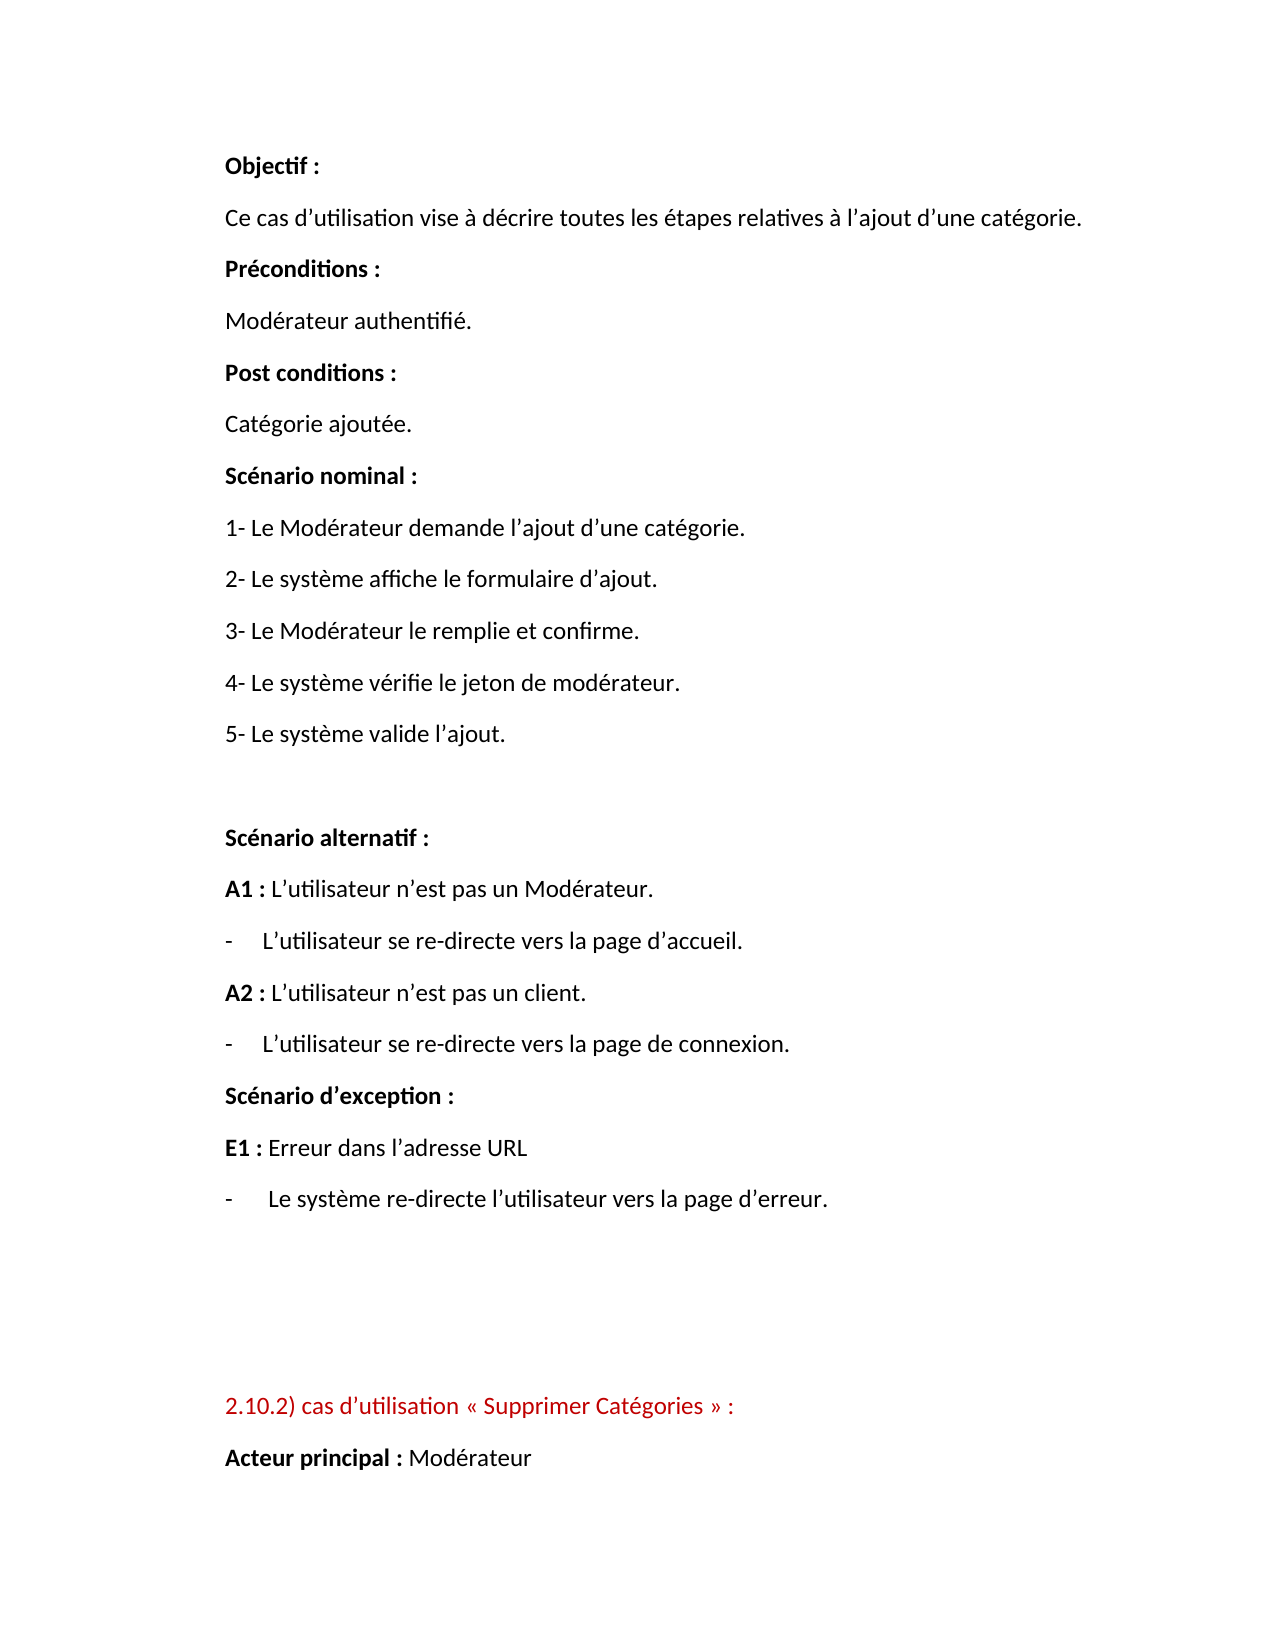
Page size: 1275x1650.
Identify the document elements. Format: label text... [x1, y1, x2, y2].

text Préconditions : [150, 253, 1125, 284]
text Scénario alternatif : [225, 822, 1125, 852]
text 4- Le système vérifie le jeton de modérateur. [225, 667, 1125, 697]
text A2 : L’utilisateur n’est pas un client. [150, 977, 1125, 1007]
text 5- Le système valide l’ajout. [225, 718, 1125, 749]
text Modérateur authentifié. [150, 305, 1125, 336]
text E1 : Erreur dans l’adresse URL [150, 1132, 1125, 1162]
text Post conditions : [150, 357, 1125, 387]
text 2- Le système affiche le formulaire d’ajout. [225, 563, 1125, 594]
text Scénario d’exception : [225, 1080, 1125, 1111]
text 2.10.2) cas d’utilisation « Supprimer Catégories » : [225, 1390, 1125, 1421]
text 1- Le Modérateur demande l’ajout d’une catégorie. [225, 512, 1125, 542]
text Objectif : [150, 150, 1125, 181]
text Catégorie ajoutée. [150, 408, 1125, 439]
text A1 : L’utilisateur n’est pas un Modérateur. [150, 873, 1125, 904]
list L’utilisateur se re-directe vers la page de connexion. [225, 1028, 1125, 1059]
text Scénario nominal : [225, 460, 1125, 491]
text Acteur principal : Modérateur [150, 1442, 1125, 1472]
list Le système re-directe l’utilisateur vers la page d’erreur. [225, 1183, 1125, 1214]
text 3- Le Modérateur le remplie et confirme. [225, 615, 1125, 646]
list L’utilisateur se re-directe vers la page d’accueil. [225, 925, 1125, 956]
text Ce cas d’utilisation vise à décrire toutes les étapes relatives à l’ajout d’une catégorie. [225, 202, 1125, 232]
